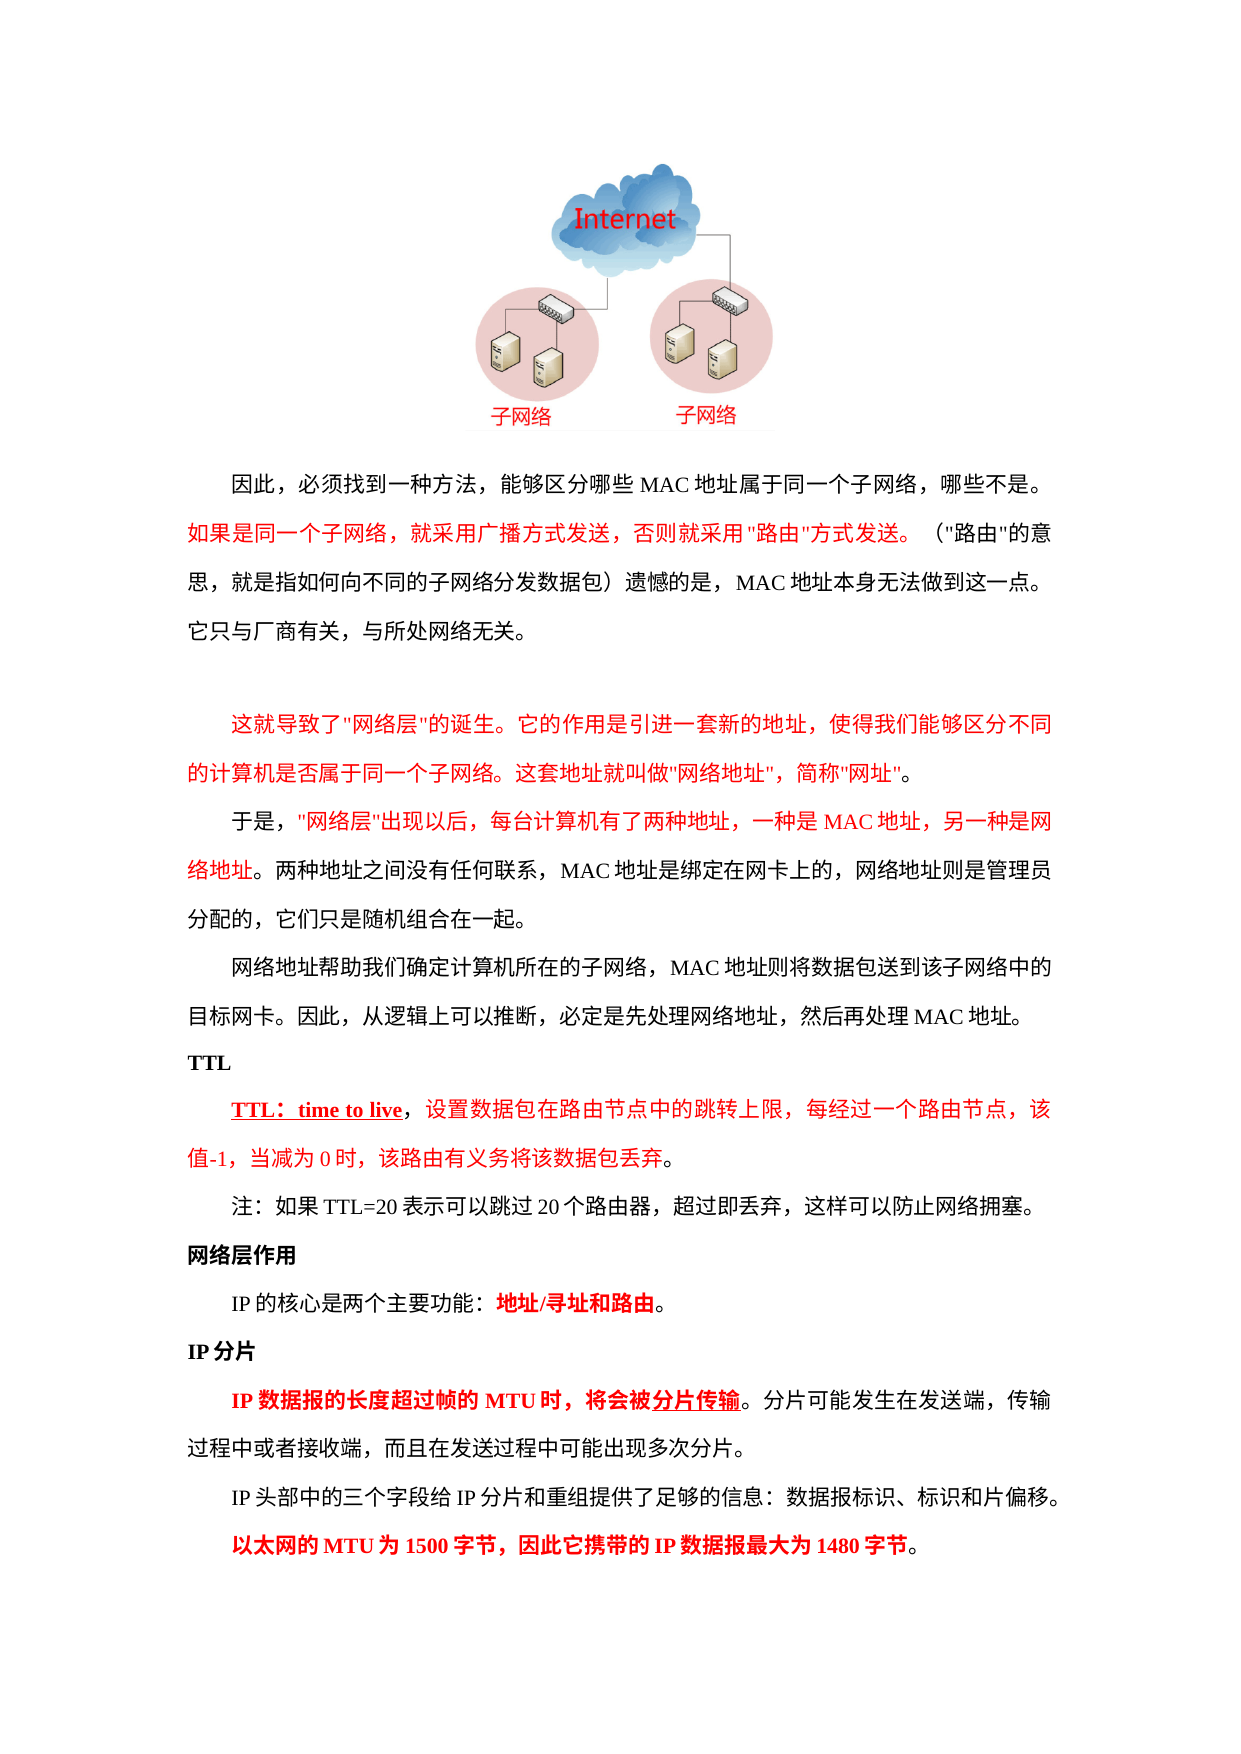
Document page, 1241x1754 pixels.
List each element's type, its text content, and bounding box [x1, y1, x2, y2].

text 这就导致了"网络层"的诞生。它的作用是引进一套新的地址，使得我们能够区分不同的计算机是否属于同一个子网络。这套地址就叫做"网络地址"，简称"网址"。 [187, 707, 1053, 788]
picture [465, 162, 775, 431]
text IP头部中的三个字段给IP分片和重组提供了足够的信息：数据报标识、标识和片偏移。 [187, 1479, 1053, 1512]
text IP的核心是两个主要功能：地址/寻址和路由。 [187, 1286, 1053, 1318]
text 网络地址帮助我们确定计算机所在的子网络，MAC地址则将数据包送到该子网络中的目标网卡。因此，从逻辑上可以推断，必定是先处理网络地址，然后再处理MAC地址。 [187, 950, 1053, 1031]
text 因此，必须找到一种方法，能够区分哪些MAC地址属于同一个子网络，哪些不是。如果是同一个子网络，就采用广播方式发送，否则就采用"路由"方式发送。（"路由"的意思，就是指如何向不同的子网络分发数据包）遗憾的是，MAC地址本身无法做到这一点。它只与厂商有关，与所处网络无关。 [187, 467, 1053, 646]
text 于是，"网络层"出现以后，每台计算机有了两种地址，一种是MAC地址，另一种是网络地址。两种地址之间没有任何联系，MAC地址是绑定在网卡上的，网络地址则是管理员分配的，它们只是随机组合在一起。 [187, 804, 1053, 934]
text IP数据报的长度超过帧的MTU时，将会被分片传输。分片可能发生在发送端，传输过程中或者接收端，而且在发送过程中可能出现多次分片。 [187, 1382, 1053, 1463]
text TTL：time to live，设置数据包在路由节点中的跳转上限，每经过一个路由节点，该值-1，当减为0时，该路由有义务将该数据包丢弃。 [187, 1092, 1053, 1173]
text 注：如果TTL=20表示可以跳过20个路由器，超过即丢弃，这样可以防止网络拥塞。 [187, 1189, 1053, 1221]
text 以太网的MTU为1500字节，因此它携带的IP数据报最大为1480字节。 [187, 1528, 1053, 1560]
subtitle TTL [187, 1047, 1053, 1079]
subtitle IP分片 [187, 1334, 1053, 1366]
subtitle 网络层作用 [187, 1237, 1053, 1270]
